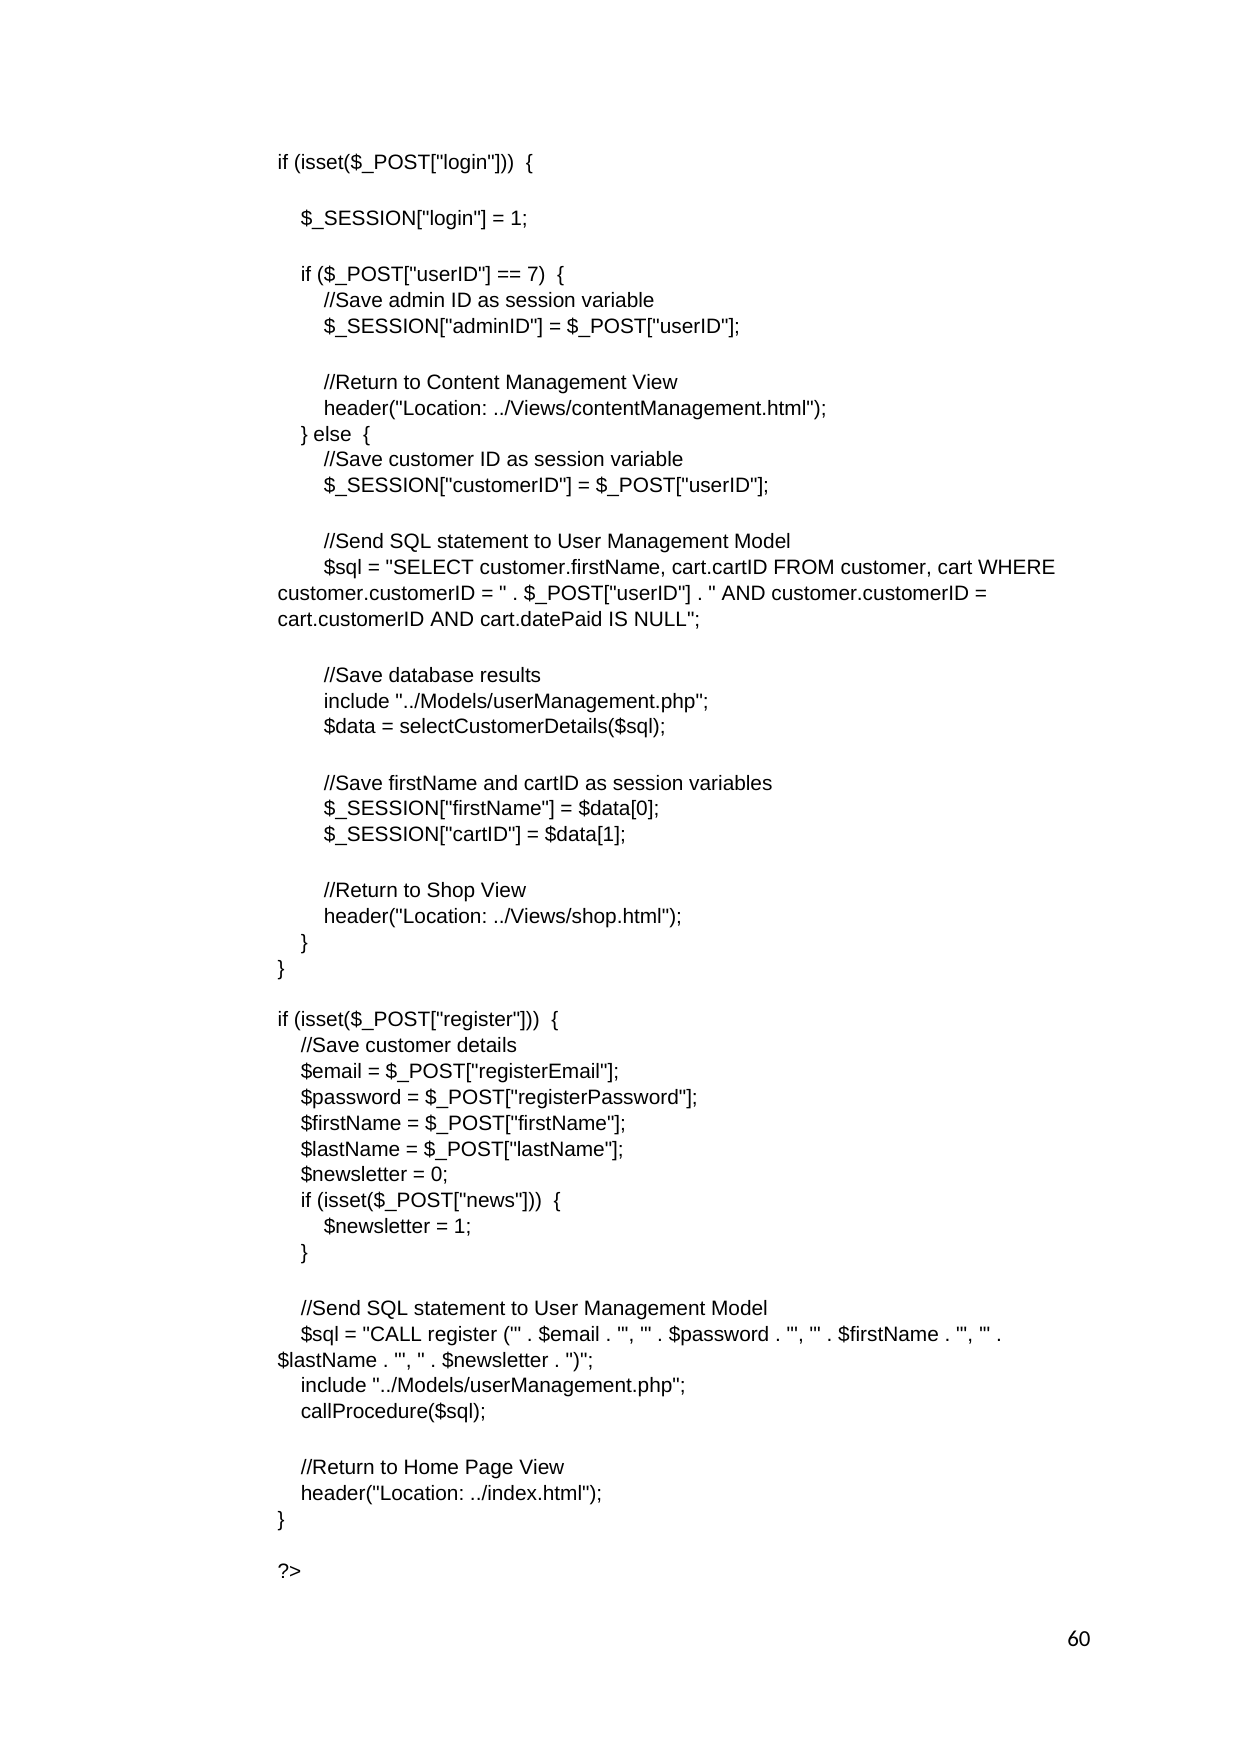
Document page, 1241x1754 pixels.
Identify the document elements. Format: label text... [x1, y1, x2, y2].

list $newsletter = 1; [277, 1214, 1090, 1238]
list $_SESSION["firstName"] = $data[0]; [277, 796, 1090, 820]
list $firstName = $_POST["firstName"]; [277, 1111, 1090, 1134]
list include "../Models/userManagement.php"; [277, 688, 1090, 712]
list } [277, 930, 1090, 954]
list if (isset($_POST["news"])) { [277, 1188, 1090, 1212]
list } else { [277, 421, 1090, 445]
list header("Location: ../Views/contentManagement.html"); [277, 396, 1090, 419]
list //Send SQL statement to User Management Model [277, 529, 1090, 553]
list $newsletter = 0; [277, 1162, 1090, 1186]
list if (isset($_POST["register"])) { [277, 1007, 1090, 1031]
list //Save firstName and cartID as session variables [277, 770, 1090, 794]
list $lastName = $_POST["lastName"]; [277, 1136, 1090, 1160]
list header("Location: ../index.html"); [277, 1481, 1090, 1505]
list } [277, 1507, 1090, 1531]
list //Save customer ID as session variable [277, 447, 1090, 471]
list //Return to Content Management View [277, 370, 1090, 394]
list include "../Models/userManagement.php"; [277, 1373, 1090, 1397]
list $_SESSION["customerID"] = $_POST["userID"]; [277, 473, 1090, 497]
list $email = $_POST["registerEmail"]; [277, 1059, 1090, 1083]
list } [277, 1240, 1090, 1264]
list if (isset($_POST["login"])) { [277, 150, 1090, 174]
list } [277, 956, 1090, 979]
list $password = $_POST["registerPassword"]; [277, 1085, 1090, 1109]
list //Send SQL statement to User Management Model [277, 1296, 1090, 1320]
list $sql = "CALL register ('" . $email . "', '" . $password . "', '" . $firstName . "', '" . $lastName . "', " . $newsletter . ")"; [277, 1322, 1090, 1371]
list ?> [277, 1558, 1090, 1582]
list if ($_POST["userID"] == 7) { [277, 262, 1090, 286]
list $sql = "SELECT customer.firstName, cart.cartID FROM customer, cart WHERE customer.customerID = " . $_POST["userID"] . " AND customer.customerID = cart.customerID AND cart.datePaid IS NULL"; [277, 555, 1090, 631]
list header("Location: ../Views/shop.html"); [277, 904, 1090, 928]
list //Save customer details [277, 1033, 1090, 1057]
list $_SESSION["cartID"] = $data[1]; [277, 822, 1090, 846]
list $_SESSION["adminID"] = $_POST["userID"]; [277, 314, 1090, 338]
list //Return to Home Page View [277, 1455, 1090, 1479]
list callProcedure($sql); [277, 1399, 1090, 1423]
list $_SESSION["login"] = 1; [277, 206, 1090, 230]
list //Save admin ID as session variable [277, 288, 1090, 312]
list //Save database results [277, 663, 1090, 687]
list $data = selectCustomerDetails($sql); [277, 714, 1090, 738]
list //Return to Shop View [277, 878, 1090, 902]
